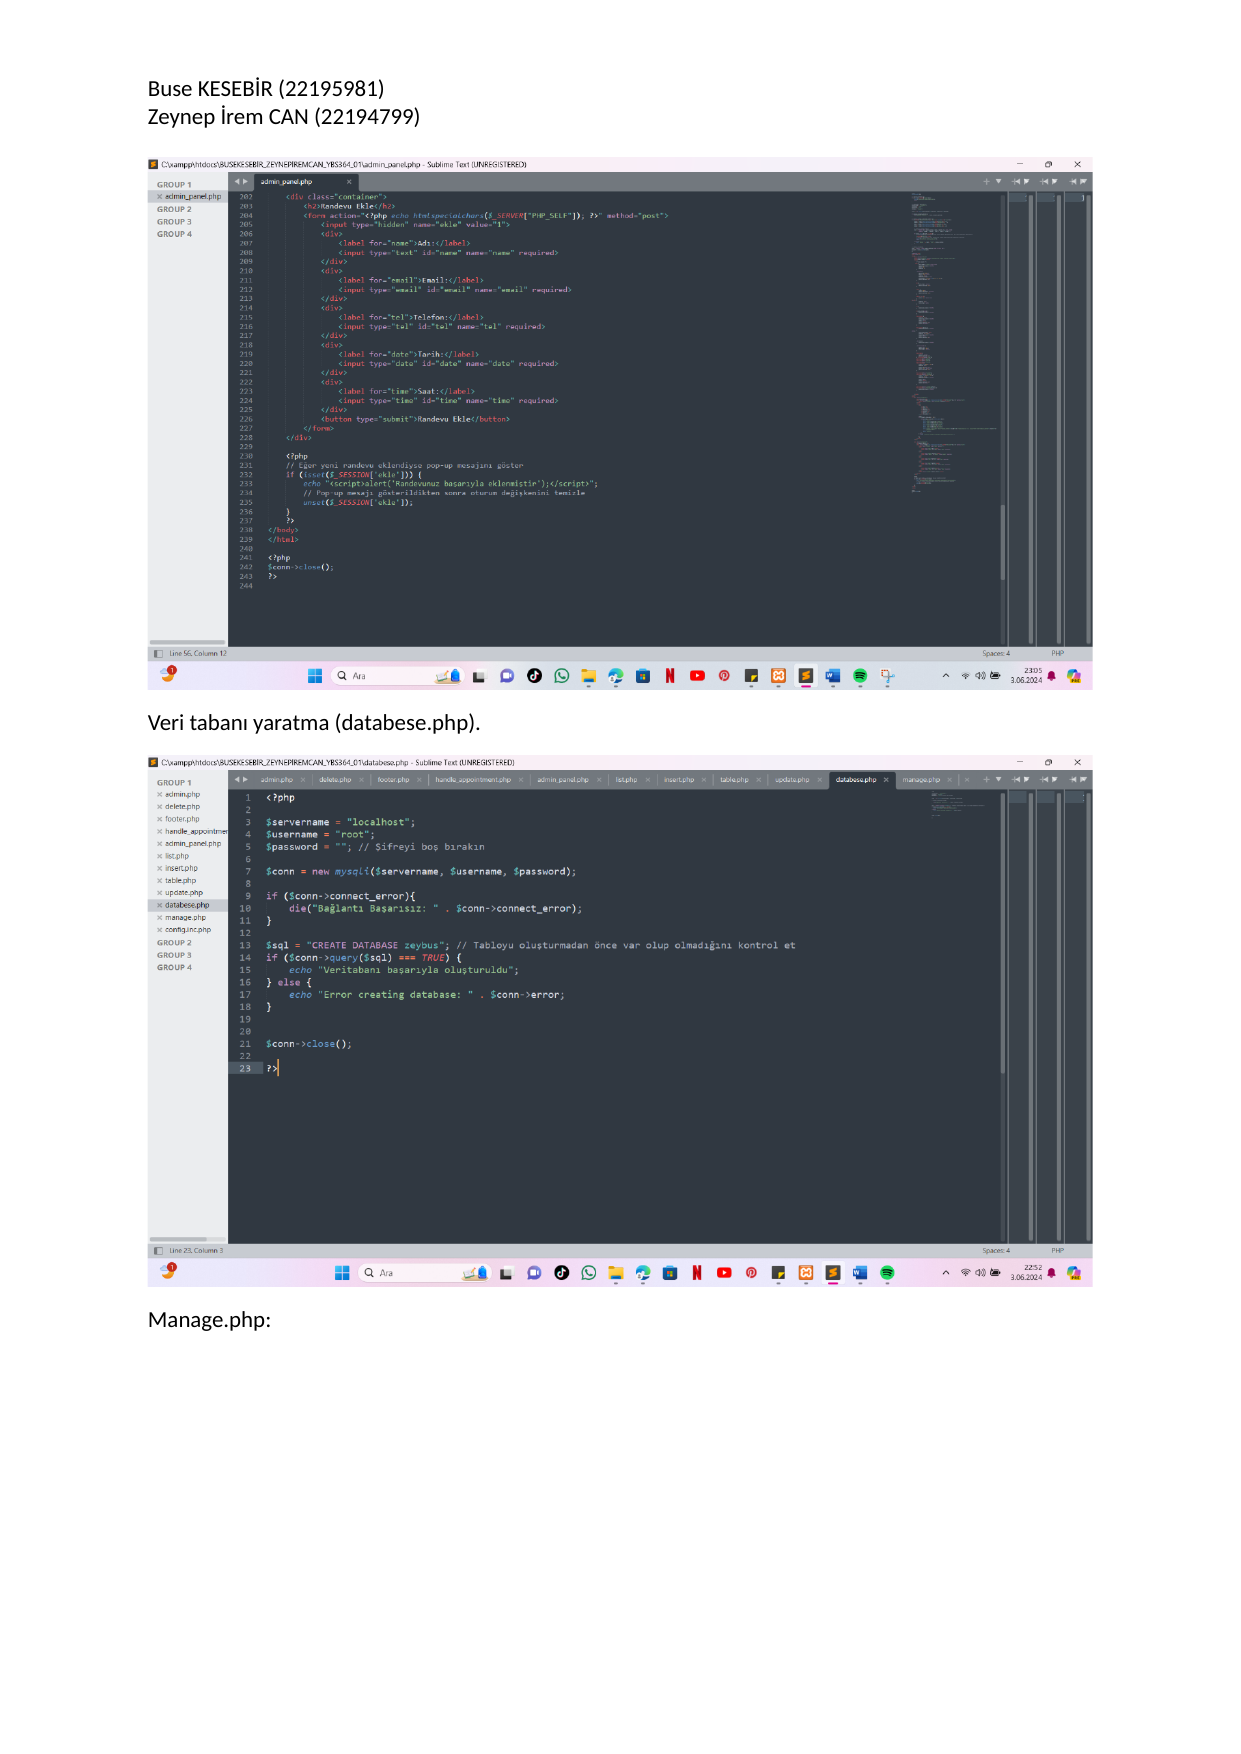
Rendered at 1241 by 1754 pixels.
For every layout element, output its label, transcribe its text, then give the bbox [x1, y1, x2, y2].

picture [147, 755, 1093, 1287]
picture [147, 157, 1093, 690]
text Veri tabanı yaratma (databese.php). [148, 708, 1093, 736]
text Manage.php: [148, 1306, 1093, 1333]
